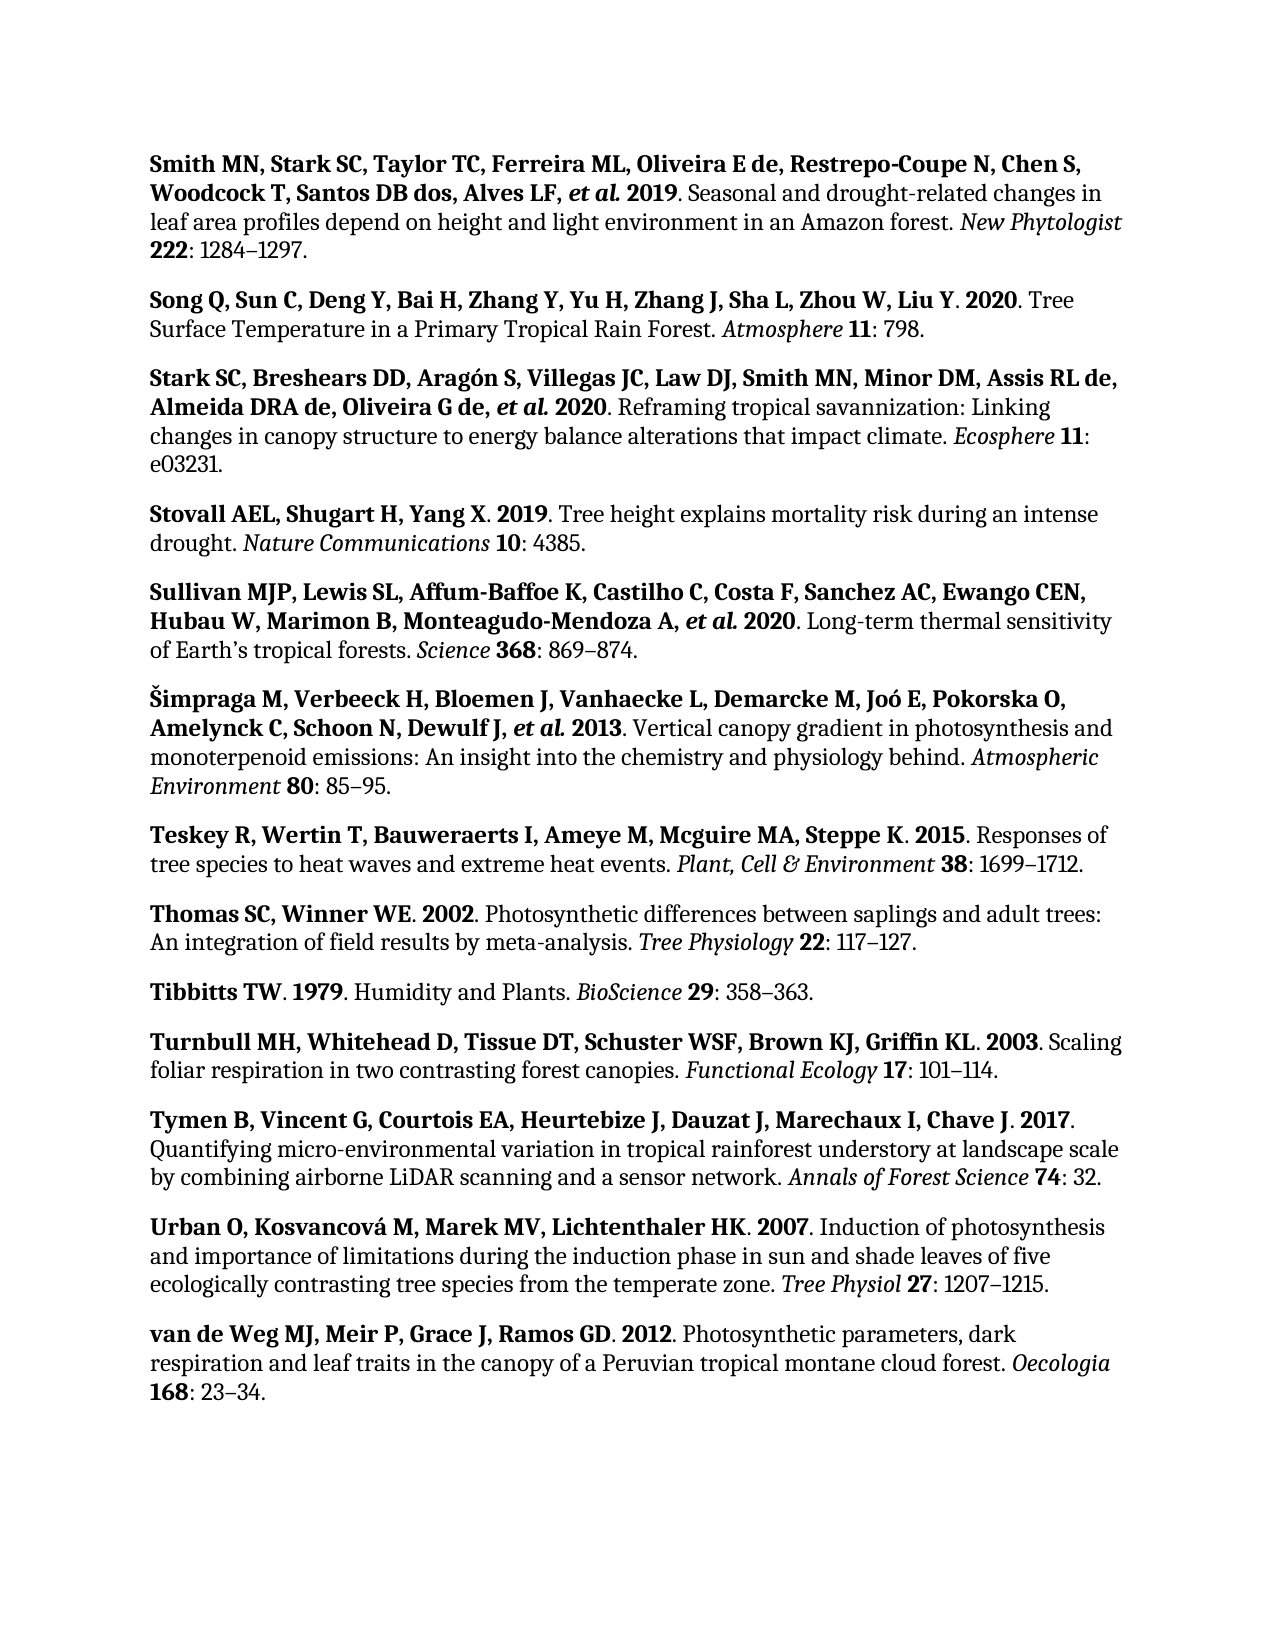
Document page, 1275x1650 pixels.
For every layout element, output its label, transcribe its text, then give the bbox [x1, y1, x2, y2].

text Tymen B, Vincent G, Courtois EA, Heurtebize J, Dauzat J, Marechaux I, Chave J. 2017. Quantifying micro-environmental variation in tropical rainforest understory at landscape scale by combining airborne LiDAR scanning and a sensor network. Annals of Forest Science 74: 32. [150, 1106, 1125, 1192]
text Thomas SC, Winner WE. 2002. Photosynthetic differences between saplings and adult trees: An integration of field results by meta-analysis. Tree Physiology 22: 117–127. [150, 899, 1125, 957]
text Stark SC, Breshears DD, Aragón S, Villegas JC, Law DJ, Smith MN, Minor DM, Assis RL de, Almeida DRA de, Oliveira G de, et al. 2020. Reframing tropical savannization: Linking changes in canopy structure to energy balance alterations that impact climate. Ecosphere 11: e03231. [150, 364, 1125, 479]
text Tibbitts TW. 1979. Humidity and Plants. BioScience 29: 358–363. [150, 978, 1125, 1007]
text Stovall AEL, Shugart H, Yang X. 2019. Tree height explains mortality risk during an intense drought. Nature Communications 10: 4385. [150, 500, 1125, 557]
text Smith MN, Stark SC, Taylor TC, Ferreira ML, Oliveira E de, Restrepo‐Coupe N, Chen S, Woodcock T, Santos DB dos, Alves LF, et al. 2019. Seasonal and drought-related changes in leaf area profiles depend on height and light environment in an Amazon forest. New Phytologist 222: 1284–1297. [150, 150, 1125, 265]
text Sullivan MJP, Lewis SL, Affum-Baffoe K, Castilho C, Costa F, Sanchez AC, Ewango CEN, Hubau W, Marimon B, Monteagudo-Mendoza A, et al. 2020. Long-term thermal sensitivity of Earth’s tropical forests. Science 368: 869–874. [150, 578, 1125, 664]
text Song Q, Sun C, Deng Y, Bai H, Zhang Y, Yu H, Zhang J, Sha L, Zhou W, Liu Y. 2020. Tree Surface Temperature in a Primary Tropical Rain Forest. Atmosphere 11: 798. [150, 286, 1125, 343]
text Teskey R, Wertin T, Bauweraerts I, Ameye M, Mcguire MA, Steppe K. 2015. Responses of tree species to heat waves and extreme heat events. Plant, Cell & Environment 38: 1699–1712. [150, 821, 1125, 879]
text Turnbull MH, Whitehead D, Tissue DT, Schuster WSF, Brown KJ, Griffin KL. 2003. Scaling foliar respiration in two contrasting forest canopies. Functional Ecology 17: 101–114. [150, 1027, 1125, 1085]
text van de Weg MJ, Meir P, Grace J, Ramos GD. 2012. Photosynthetic parameters, dark respiration and leaf traits in the canopy of a Peruvian tropical montane cloud forest. Oecologia 168: 23–34. [150, 1320, 1125, 1406]
text Šimpraga M, Verbeeck H, Bloemen J, Vanhaecke L, Demarcke M, Joó E, Pokorska O, Amelynck C, Schoon N, Dewulf J, et al. 2013. Vertical canopy gradient in photosynthesis and monoterpenoid emissions: An insight into the chemistry and physiology behind. Atmospheric Environment 80: 85–95. [150, 685, 1125, 800]
text Urban O, Kosvancová M, Marek MV, Lichtenthaler HK. 2007. Induction of photosynthesis and importance of limitations during the induction phase in sun and shade leaves of five ecologically contrasting tree species from the temperate zone. Tree Physiol 27: 1207–1215. [150, 1213, 1125, 1299]
